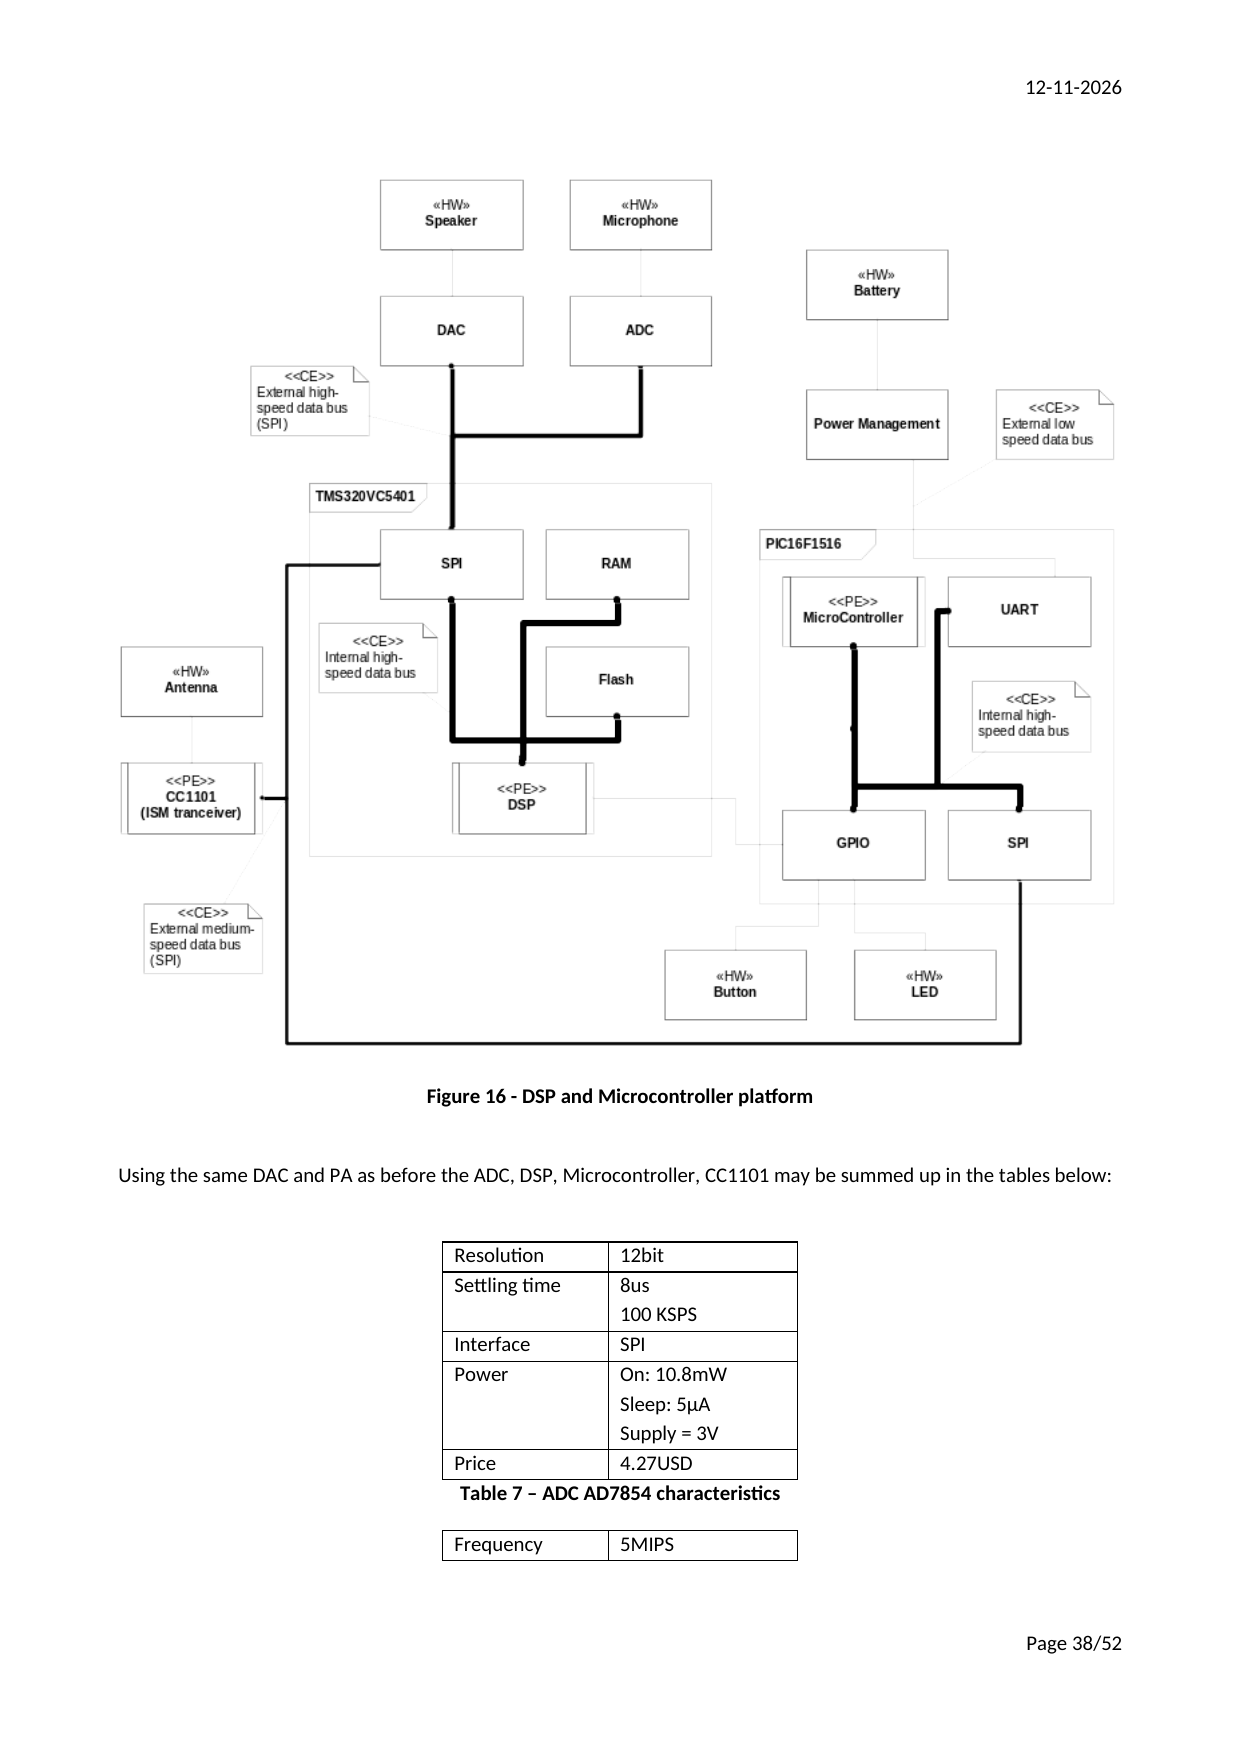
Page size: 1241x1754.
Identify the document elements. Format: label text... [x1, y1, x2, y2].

table_header 12bit [609, 1243, 797, 1271]
table_header Resolution [443, 1243, 608, 1271]
text Table 7 – ADC AD7854 characteristics [118, 1480, 1122, 1505]
table_cell 8us 100 KSPS [609, 1273, 797, 1331]
table_cell Interface [443, 1332, 608, 1361]
text Using the same DAC and PA as before the ADC, DSP, Microcontroller, CC1101 may be summed up in the tables below: [118, 1162, 1122, 1188]
table_header 5MIPS [609, 1531, 797, 1560]
table_cell Settling time [443, 1273, 608, 1331]
table_cell Power [443, 1362, 608, 1449]
table_header Frequency [443, 1531, 608, 1560]
table_cell SPI [609, 1332, 797, 1361]
table_cell Price [443, 1450, 608, 1479]
table_cell On: 10.8mW Sleep: 5µA Supply = 3V [609, 1362, 797, 1449]
table_cell 4.27USD [609, 1450, 797, 1479]
